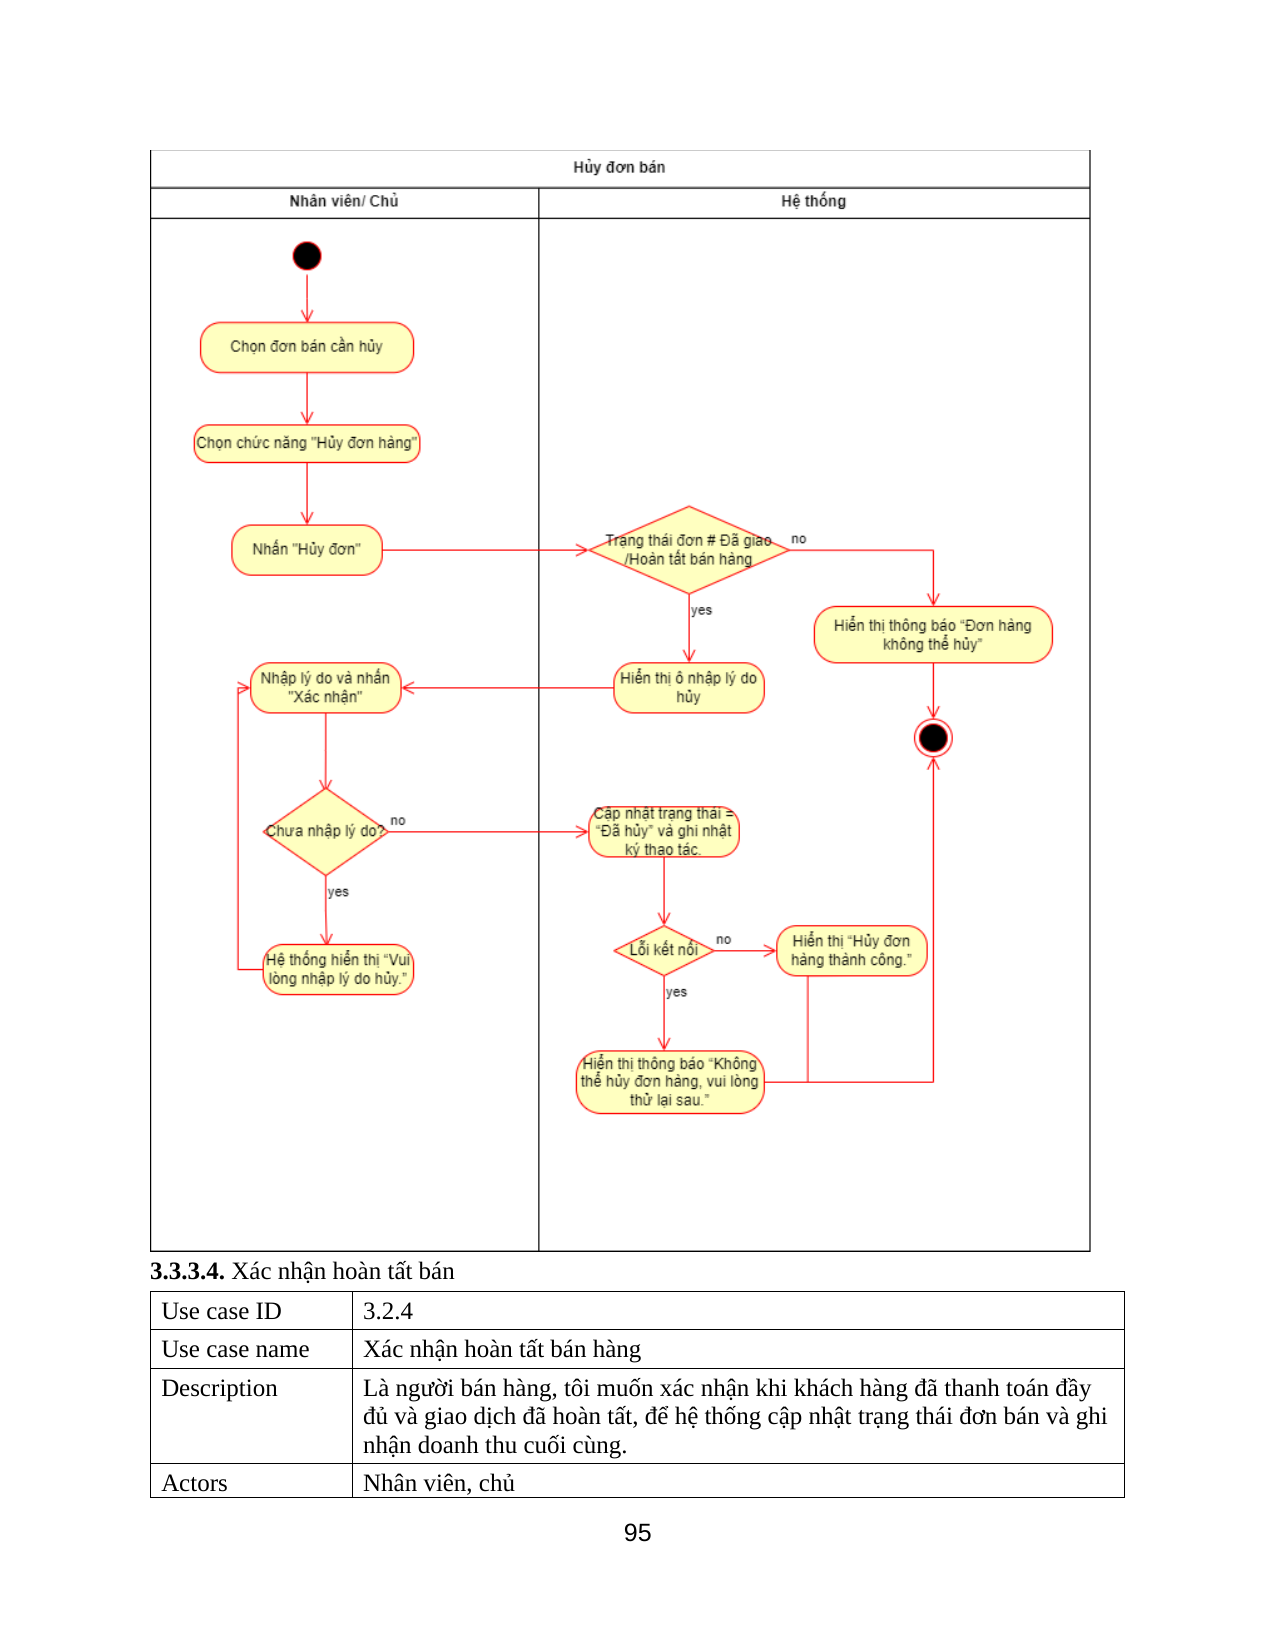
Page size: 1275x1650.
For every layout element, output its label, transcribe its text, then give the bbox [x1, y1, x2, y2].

table_cell Description [151, 1369, 352, 1463]
picture [150, 150, 1092, 1252]
table_header 3.2.4 [353, 1292, 1124, 1329]
subtitle Xác nhận hoàn tất bán [150, 1256, 1125, 1285]
table_cell Actors [151, 1464, 352, 1497]
table_header Use case ID [151, 1292, 352, 1329]
table_cell Use case name [151, 1330, 352, 1367]
table_cell Là người bán hàng, tôi muốn xác nhận khi khách hàng đã thanh toán đầy đủ và giao dịch đã hoàn tất, để hệ thống cập nhật trạng thái đơn bán và ghi nhận doanh thu cuối cùng. [353, 1369, 1124, 1463]
table_cell Nhân viên, chủ [353, 1464, 1124, 1497]
table_cell Xác nhận hoàn tất bán hàng [353, 1330, 1124, 1367]
